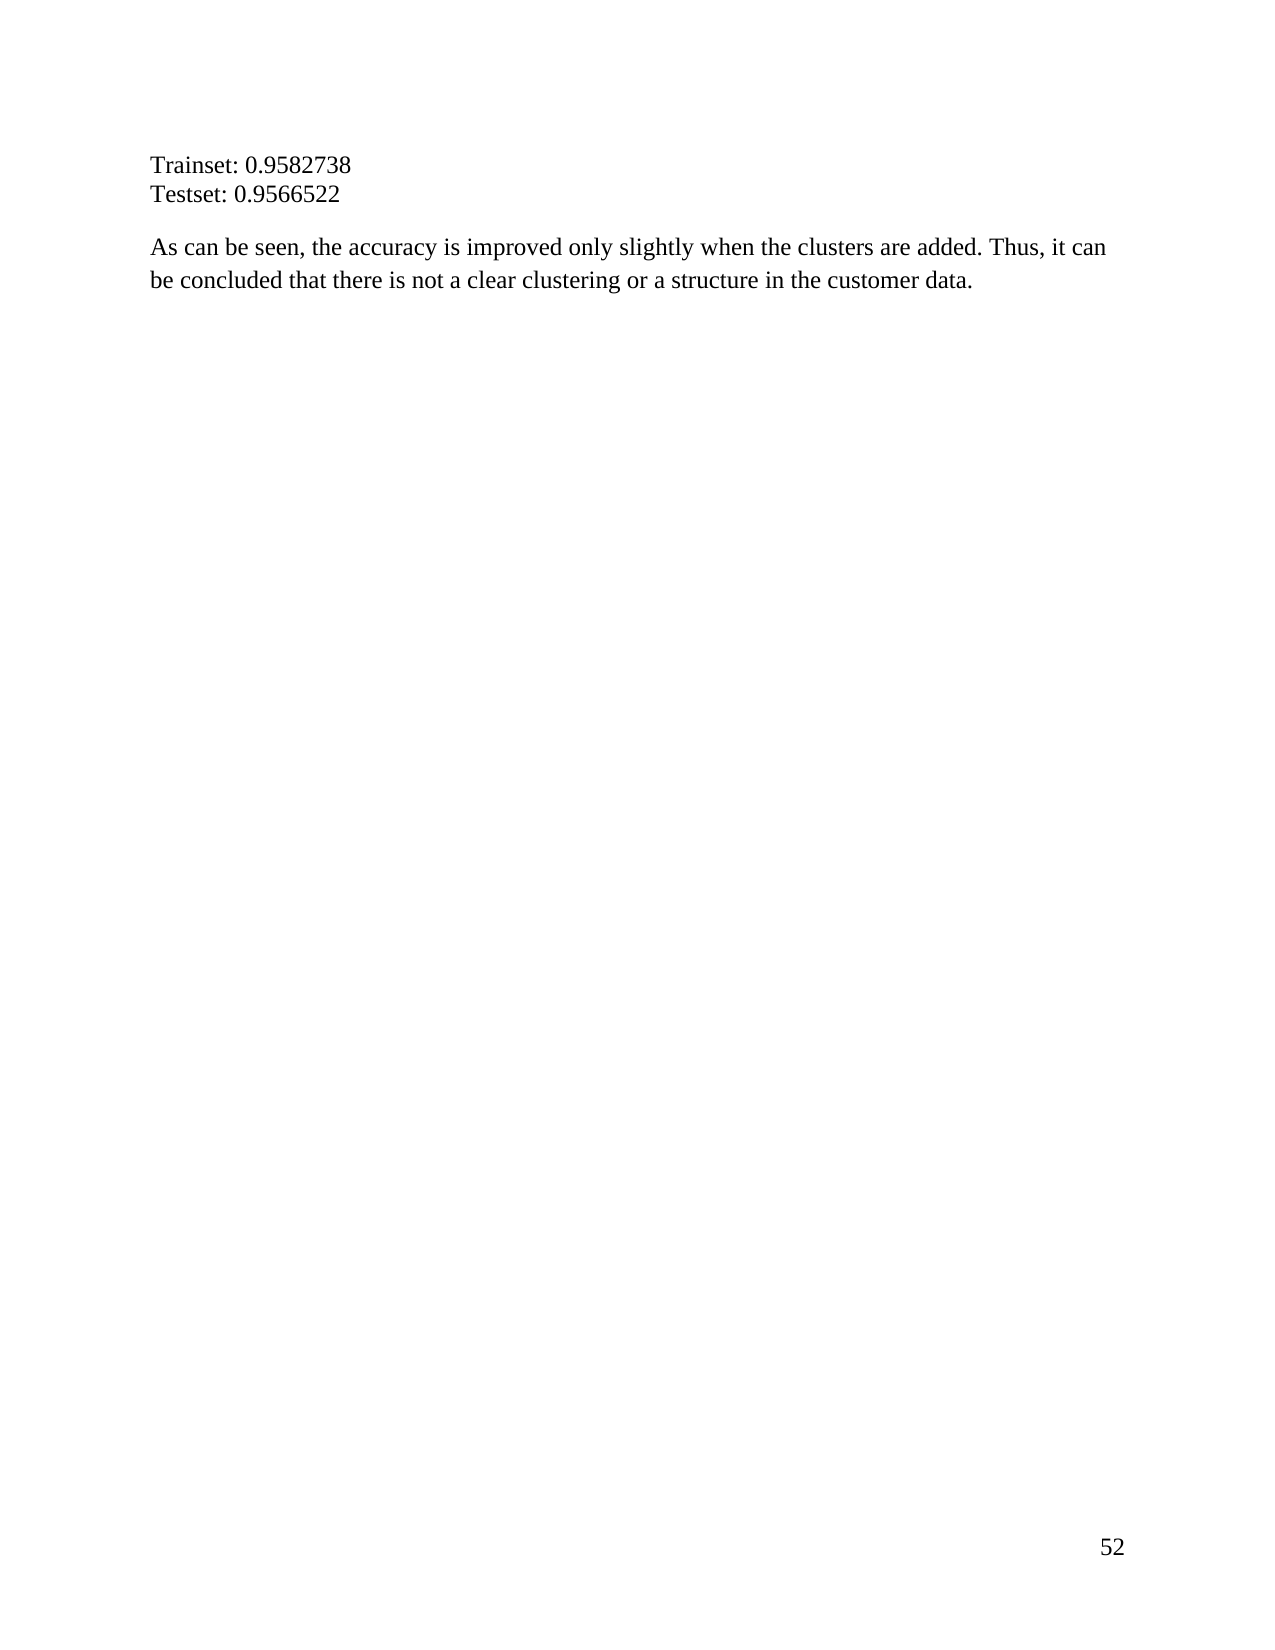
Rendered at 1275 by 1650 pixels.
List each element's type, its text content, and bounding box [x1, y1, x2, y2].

text Trainset: 0.9582738 [150, 150, 1125, 179]
text As can be seen, the accuracy is improved only slightly when the clusters are added. Thus, it can be concluded that there is not a clear clustering or a structure in the customer data. [150, 232, 1125, 294]
text Testset: 0.9566522 [150, 179, 1125, 207]
